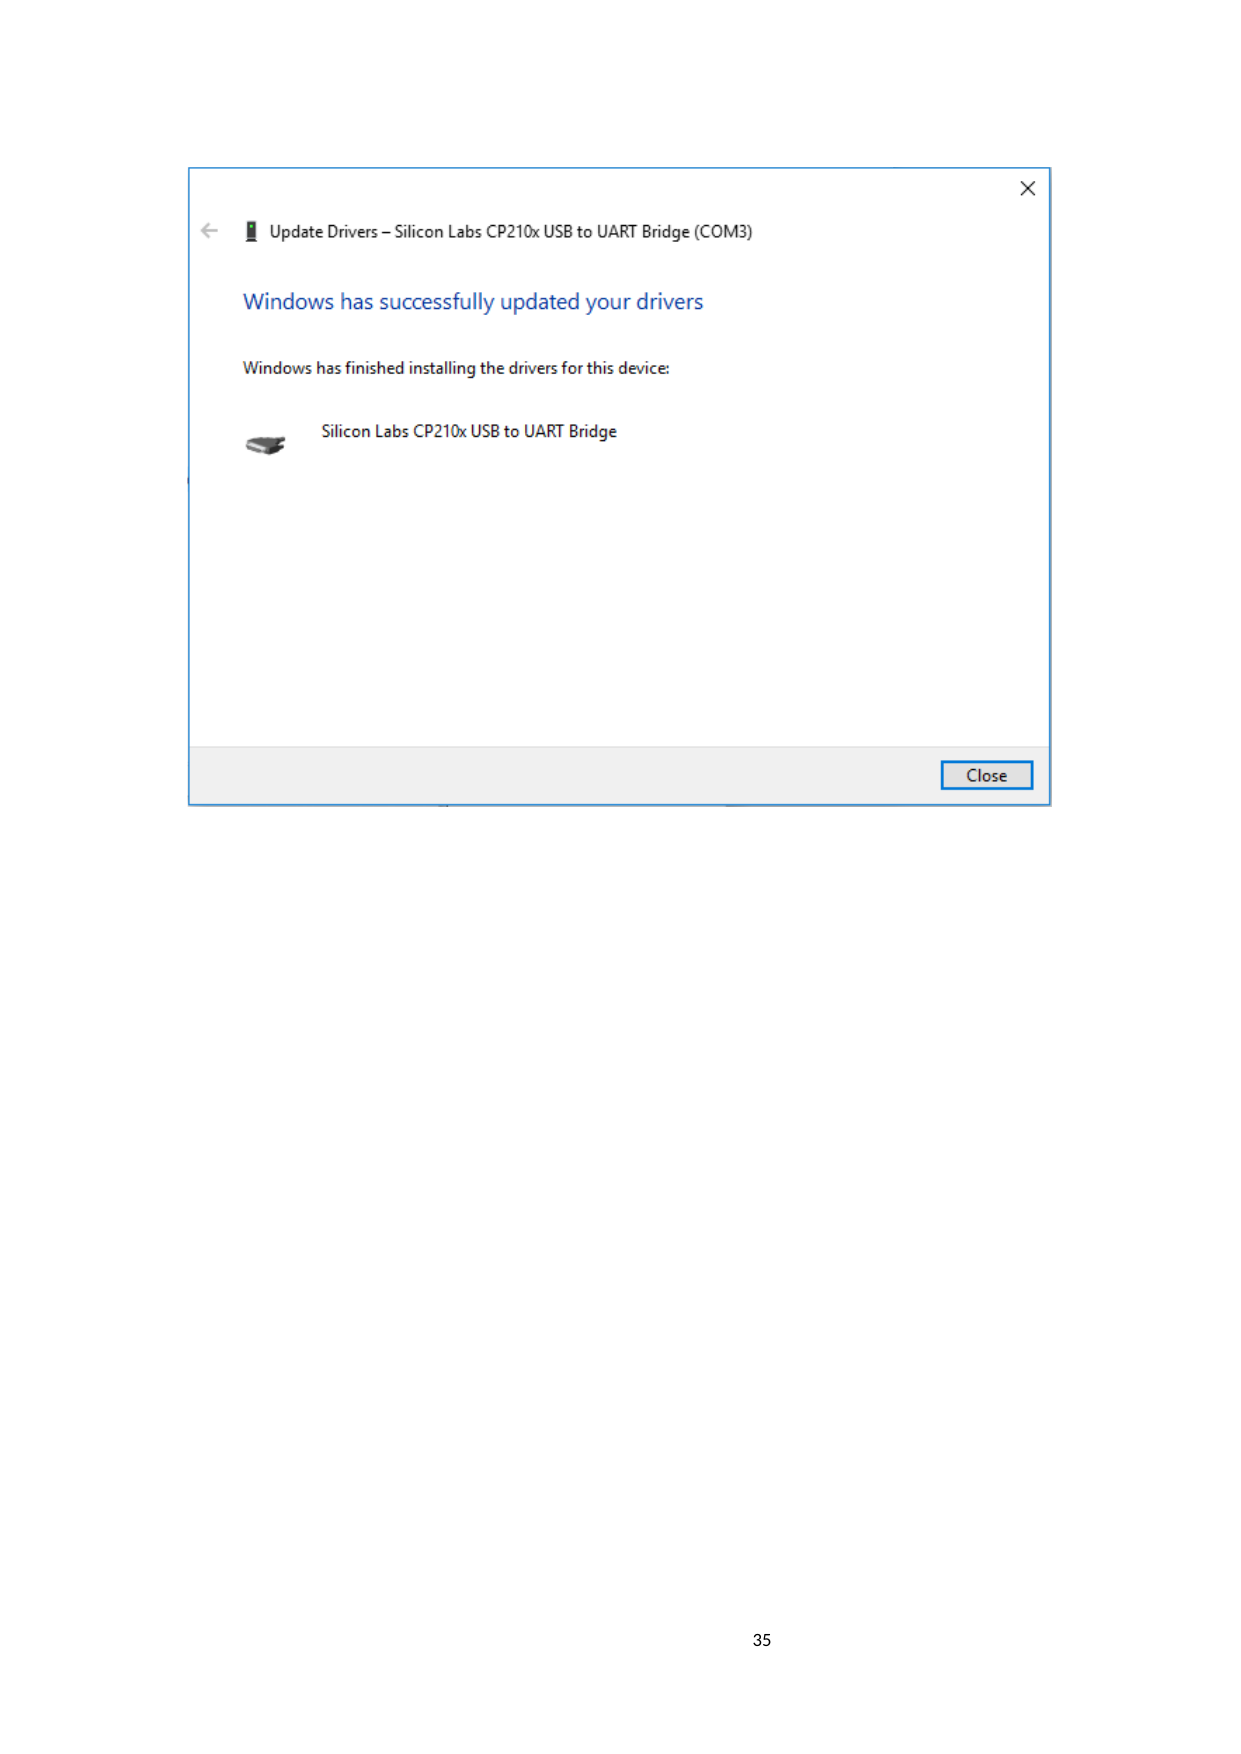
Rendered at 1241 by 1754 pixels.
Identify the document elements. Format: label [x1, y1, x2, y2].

picture [187, 167, 1052, 807]
text [187, 162, 1053, 812]
